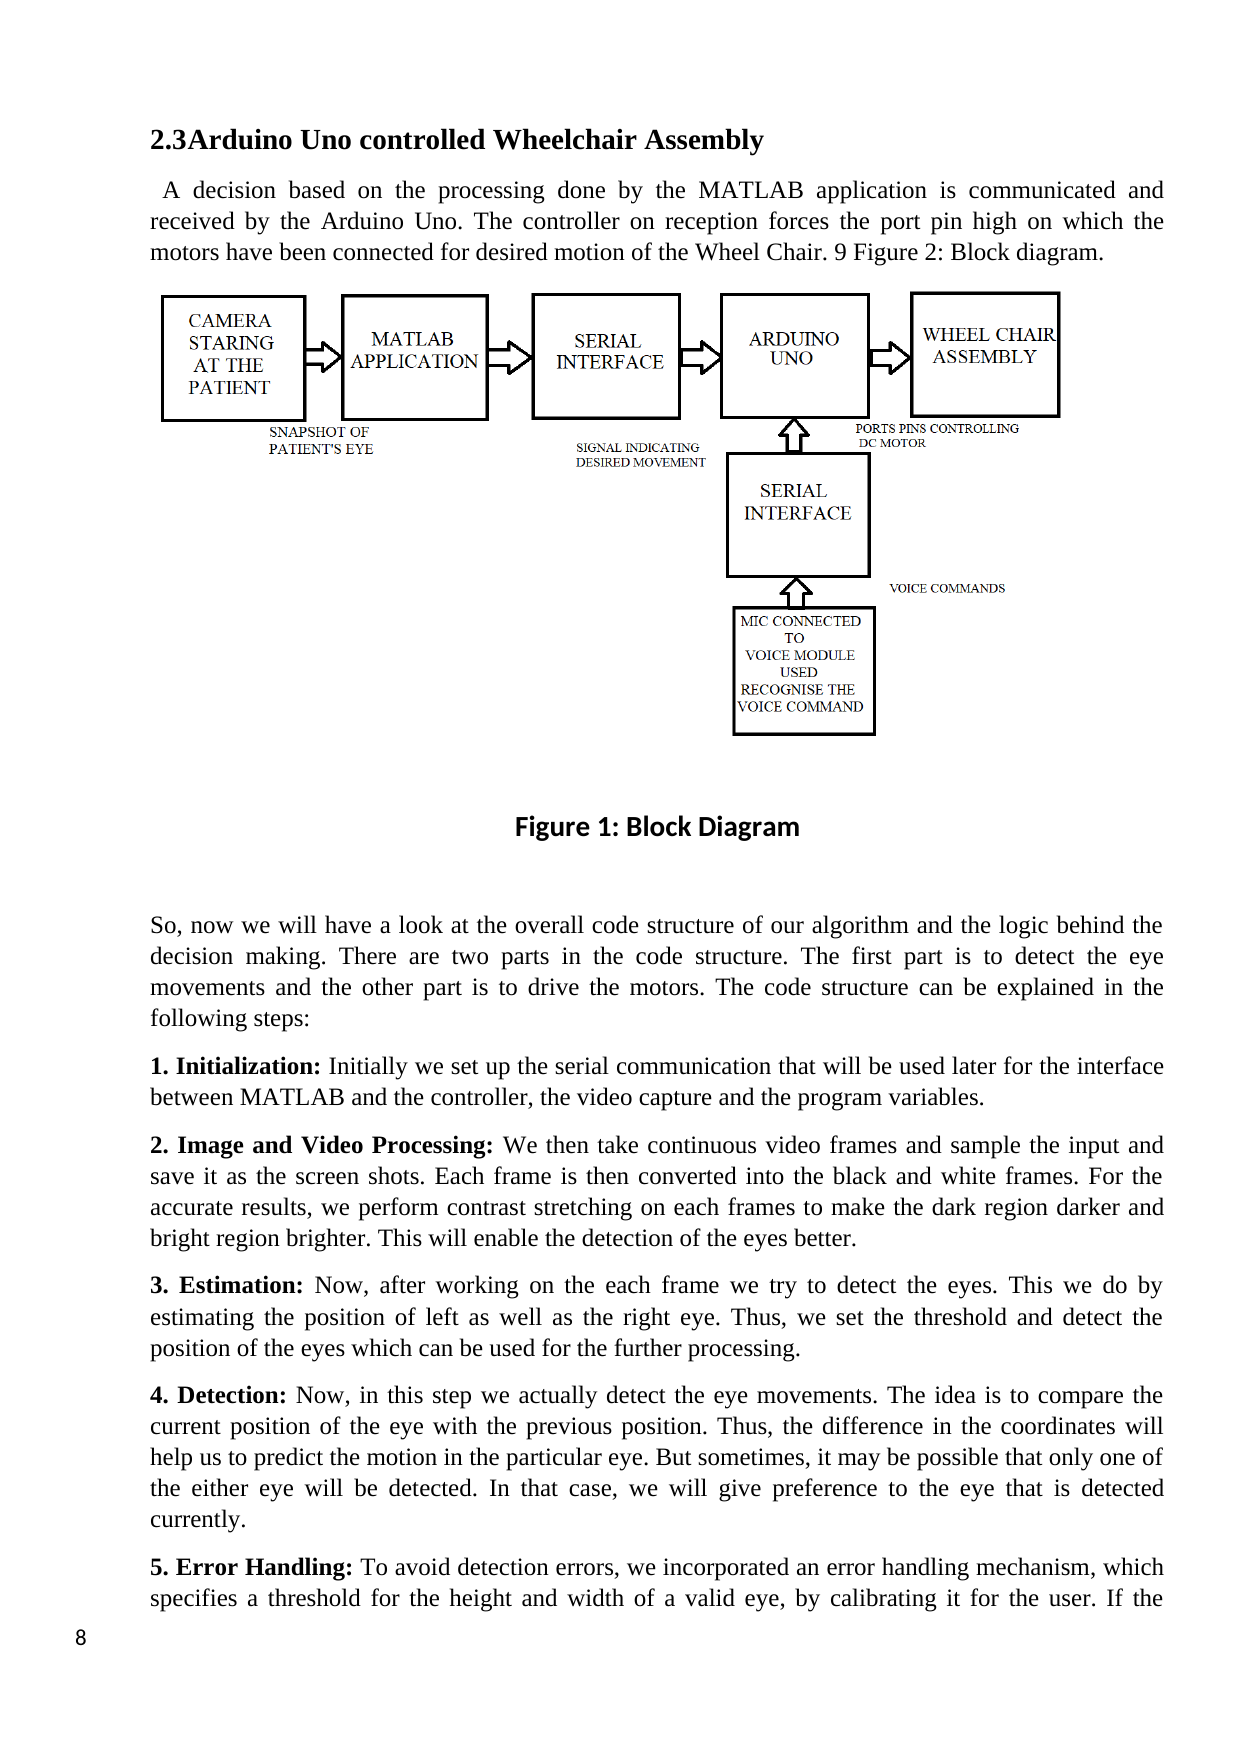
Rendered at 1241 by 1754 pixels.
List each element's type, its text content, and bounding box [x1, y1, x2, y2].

text Figure 1: Block Diagram [150, 808, 1165, 844]
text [150, 1552, 1165, 1612]
list Arduino Uno controlled Wheelchair Assembly [150, 122, 1165, 155]
text So, now we will have a look at the overall code structure of our algorithm and the logic behind the decision making. There are two parts in the code structure. The first part is to detect the eye movements and the other part is to drive the motors. The code structure can be explained in the following steps: [150, 910, 1165, 1032]
text 4. Detection: Now, in this step we actually detect the eye movements. The idea is to compare the current position of the eye with the previous position. Thus, the difference in the coordinates will help us to predict the motion in the particular eye. But sometimes, it may be possible that only one of the either eye will be detected. In that case, we will give preference to the eye that is detected currently. [150, 1380, 1165, 1533]
text 2. Image and Video Processing: We then take continuous video frames and sample the input and save it as the screen shots. Each frame is then converted into the black and white frames. For the accurate results, we perform contrast stretching on each frames to make the dark region darker and bright region brighter. This will enable the detection of the eyes better. [150, 1130, 1165, 1252]
text 3. Estimation: Now, after working on the each frame we try to detect the eyes. This we do by estimating the position of left as well as the right eye. Thus, we set the threshold and detect the position of the eyes which can be used for the further processing. [150, 1271, 1165, 1361]
text A decision based on the processing done by the MATLAB application is communicated and received by the Arduino Uno. The controller on reception forces the port pin high on which the motors have been connected for desired motion of the Wheel Chair. 9 Figure 2: Block diagram. [150, 175, 1165, 266]
picture [150, 284, 1091, 790]
text 1. Initialization: Initially we set up the serial communication that will be used later for the interface between MATLAB and the controller, the video capture and the program variables. [150, 1051, 1165, 1111]
